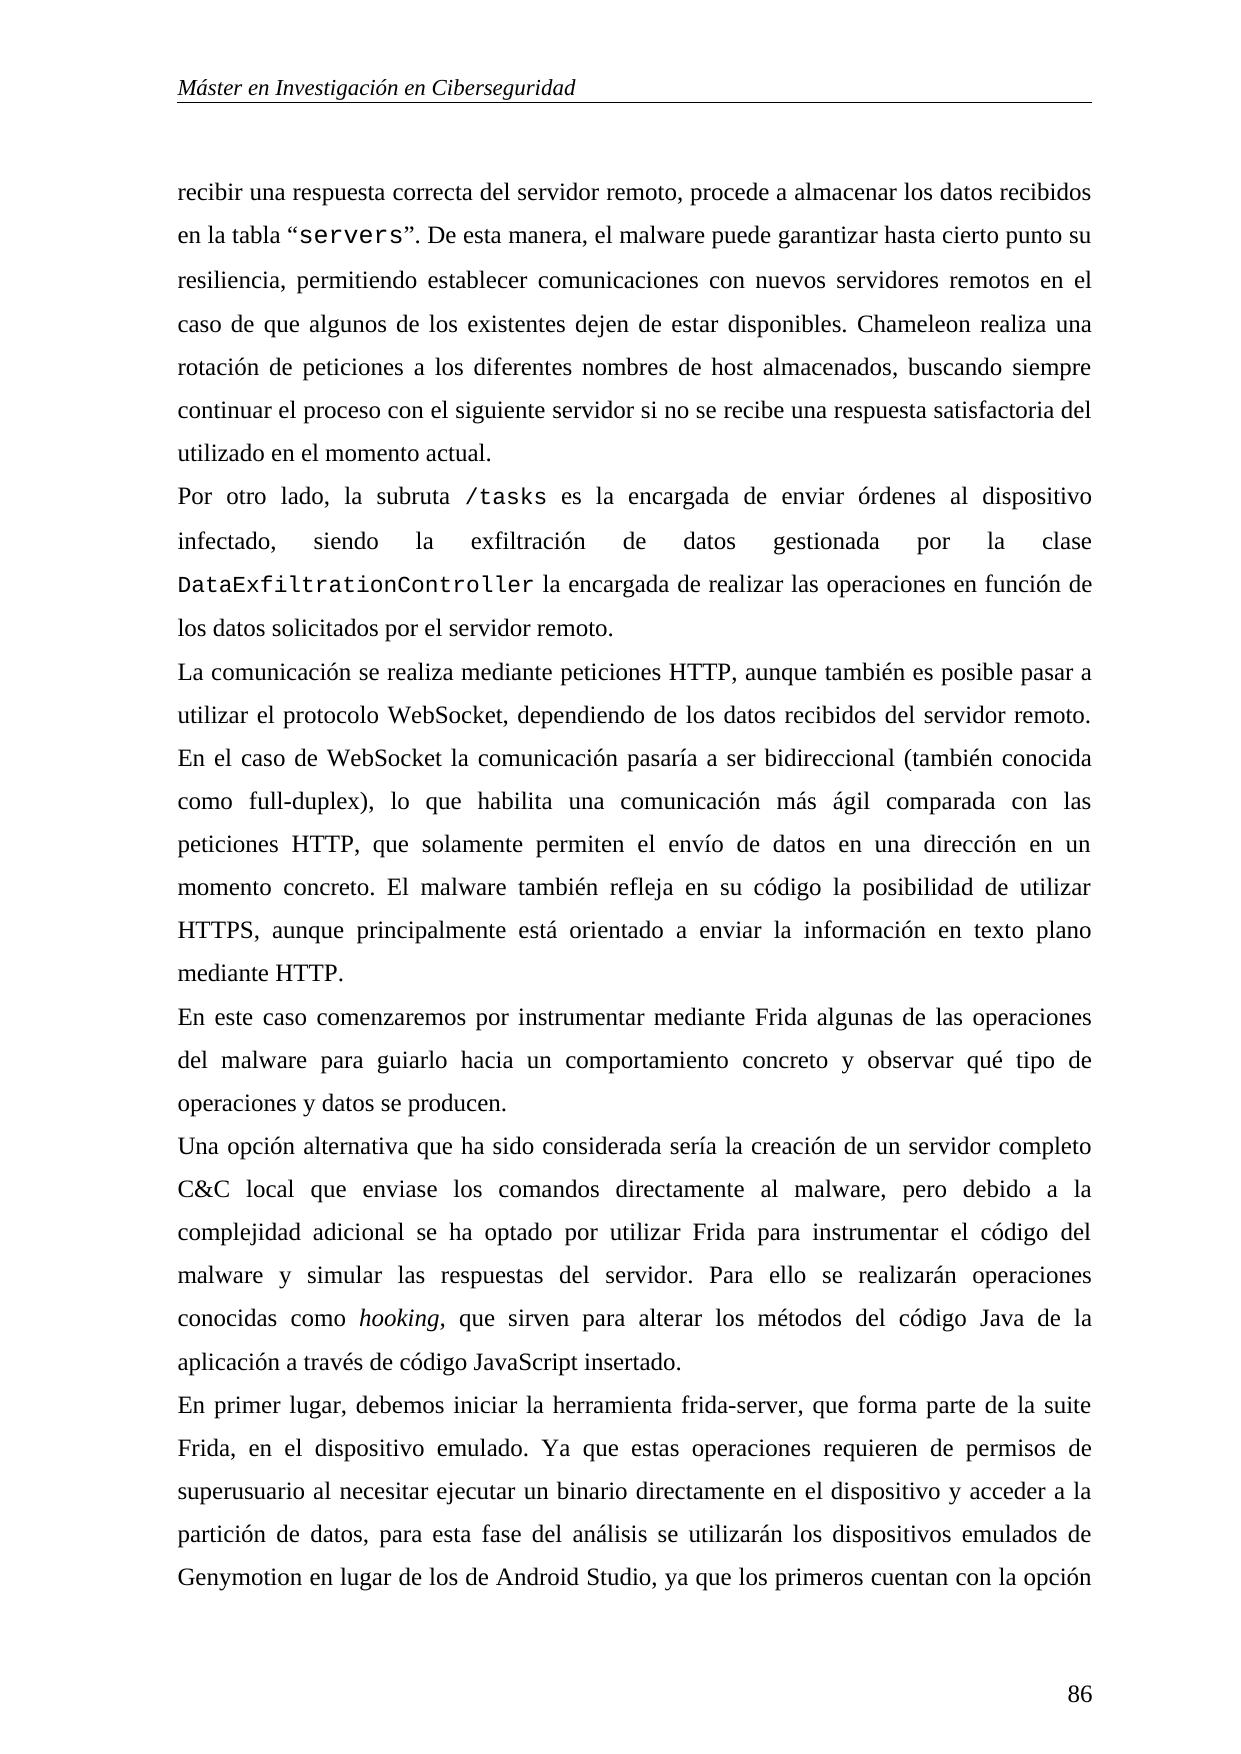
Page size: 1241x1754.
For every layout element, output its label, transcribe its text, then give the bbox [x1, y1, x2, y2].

text En este caso comenzaremos por instrumentar mediante Frida algunas de las operaciones del malware para guiarlo hacia un comportamiento concreto y observar qué tipo de operaciones y datos se producen. [177, 1002, 1092, 1117]
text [177, 1390, 1092, 1591]
text Por otro lado, la subruta /tasks es la encargada de enviar órdenes al dispositivo infectado, siendo la exfiltración de datos gestionada por la clase DataExfiltrationController la encargada de realizar las operaciones en función de los datos solicitados por el servidor remoto. [177, 481, 1092, 642]
text Una opción alternativa que ha sido considerada sería la creación de un servidor completo C&C local que enviase los comandos directamente al malware, pero debido a la complejidad adicional se ha optado por utilizar Frida para instrumentar el código del malware y simular las respuestas del servidor. Para ello se realizarán operaciones conocidas como hooking, que sirven para alterar los métodos del código Java de la aplicación a través de código JavaScript insertado. [177, 1131, 1092, 1375]
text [177, 177, 1092, 467]
text La comunicación se realiza mediante peticiones HTTP, aunque también es posible pasar a utilizar el protocolo WebSocket, dependiendo de los datos recibidos del servidor remoto. En el caso de WebSocket la comunicación pasaría a ser bidireccional (también conocida como full-duplex), lo que habilita una comunicación más ágil comparada con las peticiones HTTP, que solamente permiten el envío de datos en una dirección en un momento concreto. El malware también refleja en su código la posibilidad de utilizar HTTPS, aunque principalmente está orientado a enviar la información en texto plano mediante HTTP. [177, 657, 1092, 987]
